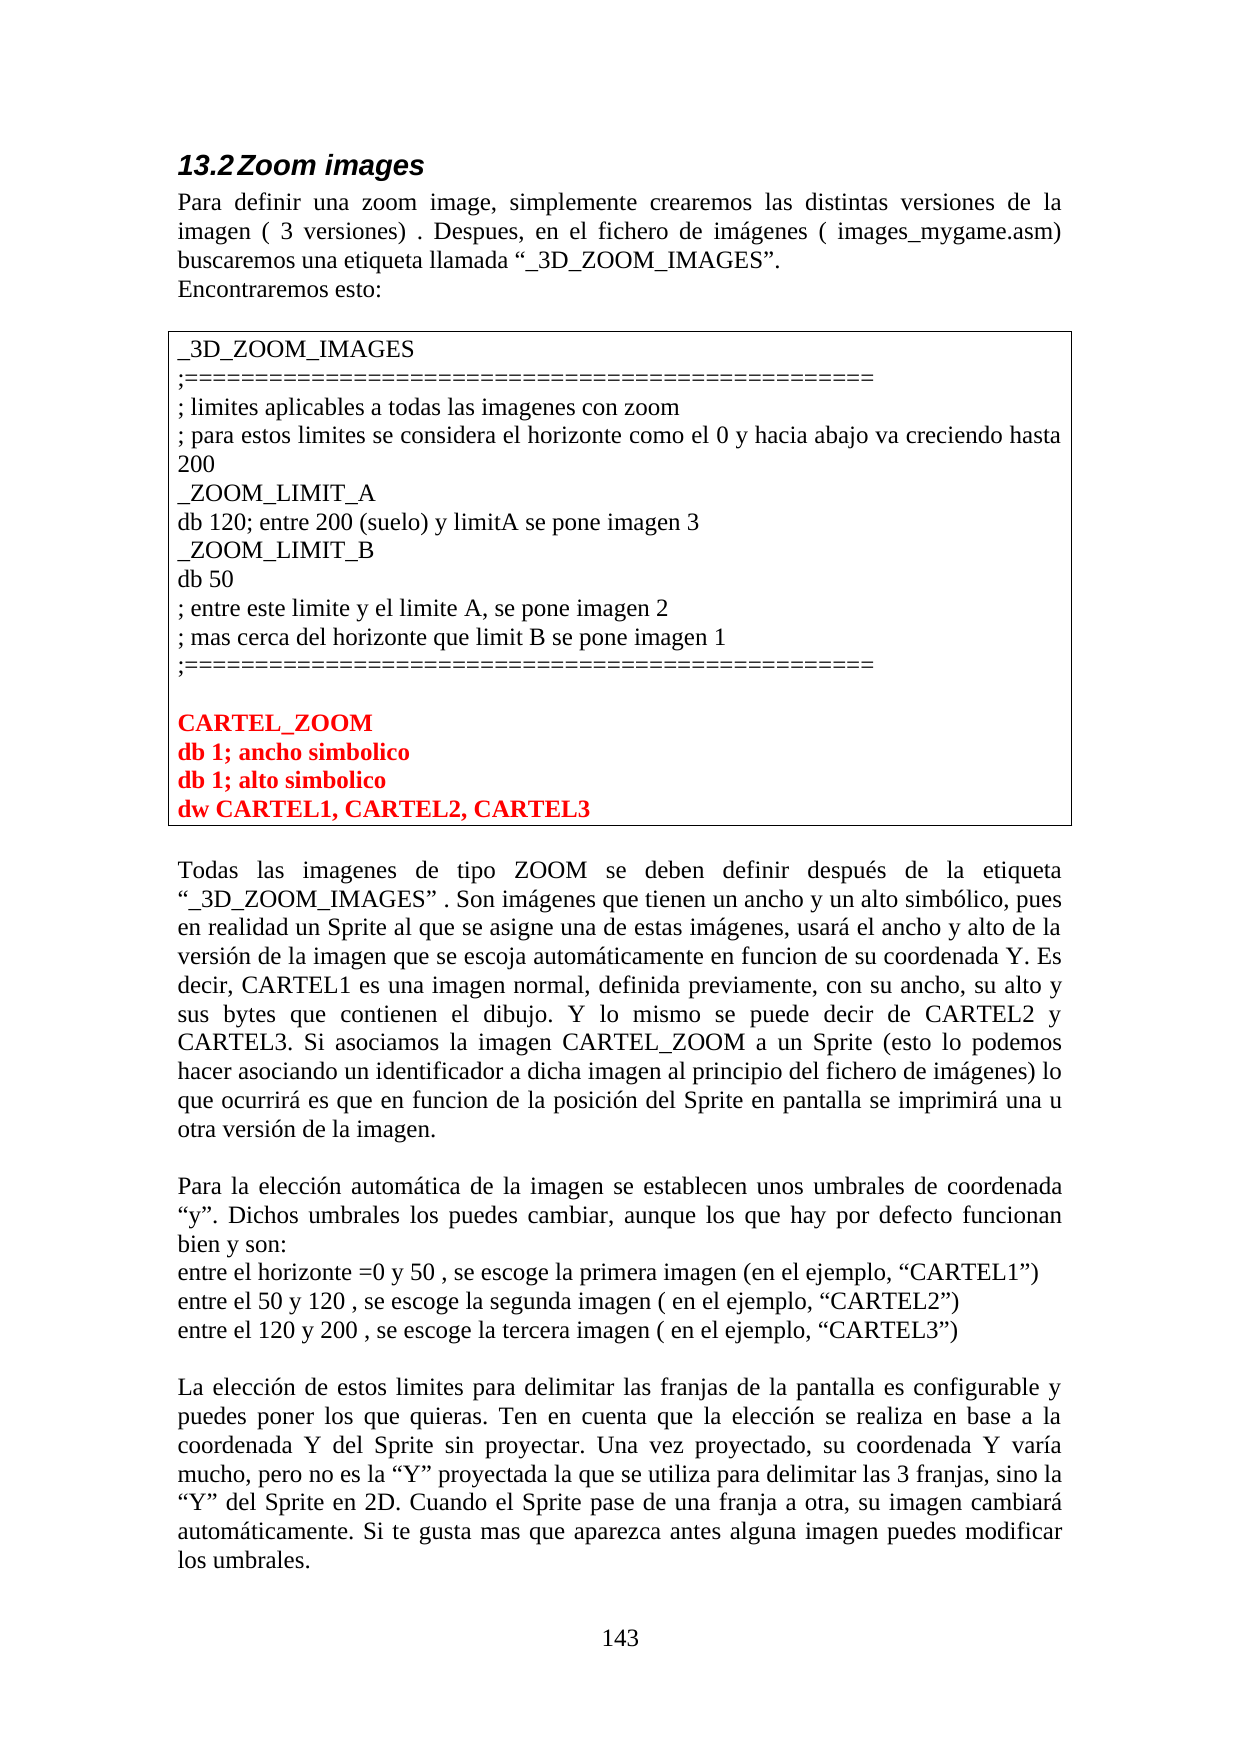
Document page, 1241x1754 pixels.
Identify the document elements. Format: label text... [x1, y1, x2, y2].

text La elección de estos limites para delimitar las franjas de la pantalla es configurable y puedes poner los que quieras. Ten en cuenta que la elección se realiza en base a la coordenada Y del Sprite sin proyectar. Una vez proyectado, su coordenada Y varía mucho, pero no es la “Y” proyectada la que se utiliza para delimitar las 3 franjas, sino la “Y” del Sprite en 2D. Cuando el Sprite pase de una franja a otra, su imagen cambiará automáticamente. Si te gusta mas que aparezca antes alguna imagen puedes modificar los umbrales. [177, 1372, 1063, 1574]
text Encontraremos esto: [177, 274, 1063, 302]
text Para definir una zoom image, simplemente crearemos las distintas versiones de la imagen ( 3 versiones) . Despues, en el fichero de imágenes ( images_mygame.asm) buscaremos una etiqueta llamada “_3D_ZOOM_IMAGES”. [177, 187, 1063, 274]
text entre el 120 y 200 , se escoge la tercera imagen ( en el ejemplo, “CARTEL3”) [177, 1315, 1063, 1344]
text ; para estos limites se considera el horizonte como el 0 y hacia abajo va creciendo hasta 200 [177, 421, 1063, 478]
text Todas las imagenes de tipo ZOOM se deben definir después de la etiqueta “_3D_ZOOM_IMAGES” . Son imágenes que tienen un ancho y un alto simbólico, pues en realidad un Sprite al que se asigne una de estas imágenes, usará el ancho y alto de la versión de la imagen que se escoja automáticamente en funcion de su coordenada Y. Es decir, CARTEL1 es una imagen normal, definida previamente, con su ancho, su alto y sus bytes que contienen el dibujo. Y lo mismo se puede decir de CARTEL2 y CARTEL3. Si asociamos la imagen CARTEL_ZOOM a un Sprite (esto lo podemos hacer asociando un identificador a dicha imagen al principio del fichero de imágenes) lo que ocurrirá es que en funcion de la posición del Sprite en pantalla se imprimirá una u otra versión de la imagen. [177, 855, 1063, 1142]
text CARTEL_ZOOM [177, 708, 1063, 737]
text db 1; ancho simbolico [177, 737, 1063, 766]
text ; entre este limite y el limite A, se pone imagen 2 [177, 593, 1063, 622]
text ;================================================= [177, 651, 1063, 679]
text db 1; alto simbolico [177, 766, 1063, 791]
text ;================================================= [177, 363, 1063, 392]
text db 120; entre 200 (suelo) y limitA se pone imagen 3 [177, 507, 1063, 536]
subtitle Zoom images [177, 148, 1063, 181]
text _ZOOM_LIMIT_B [177, 536, 1063, 564]
text db 50 [177, 564, 1063, 593]
text entre el 50 y 120 , se escoge la segunda imagen ( en el ejemplo, “CARTEL2”) [177, 1286, 1063, 1315]
text ; mas cerca del horizonte que limit B se pone imagen 1 [177, 622, 1063, 651]
text _ZOOM_LIMIT_A [177, 478, 1063, 507]
text ; limites aplicables a todas las imagenes con zoom [177, 392, 1063, 421]
text Para la elección automática de la imagen se establecen unos umbrales de coordenada “y”. Dichos umbrales los puedes cambiar, aunque los que hay por defecto funcionan bien y son: [177, 1171, 1063, 1257]
text dw CARTEL1, CARTEL2, CARTEL3 [169, 791, 1071, 825]
text entre el horizonte =0 y 50 , se escoge la primera imagen (en el ejemplo, “CARTEL1”) [177, 1257, 1063, 1286]
text _3D_ZOOM_IMAGES [169, 332, 1071, 363]
